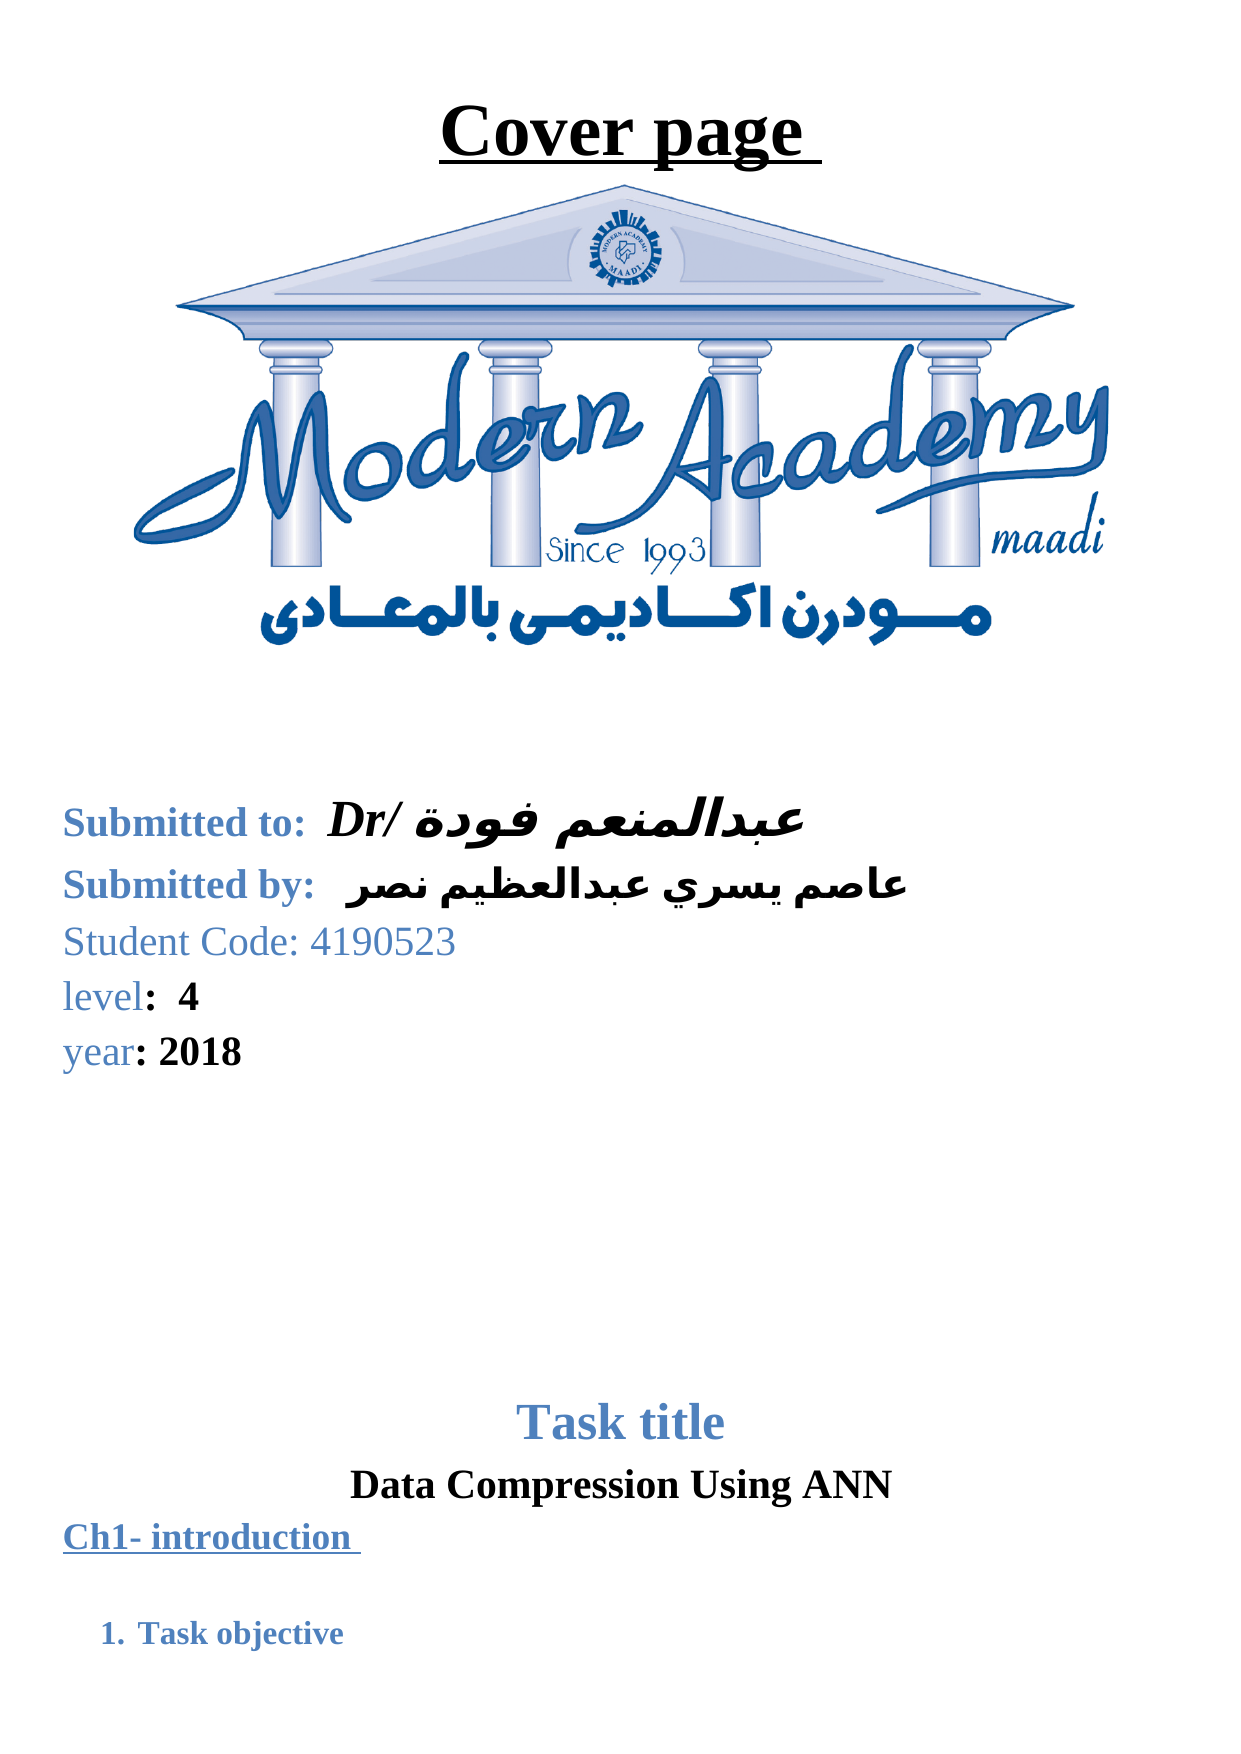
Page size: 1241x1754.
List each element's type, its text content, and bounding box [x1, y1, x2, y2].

text Student Code: 4190523 [62, 917, 1180, 964]
list Task objective [100, 1614, 1180, 1652]
text Cover page [62, 85, 1180, 172]
text Ch1- introduction [62, 1514, 1180, 1558]
text Submitted to: Dr/ عبدالمنعم فودة [62, 788, 1180, 849]
text Task title [62, 1391, 1180, 1450]
text level: 4 [62, 972, 1180, 1020]
picture [133, 184, 1109, 646]
text Submitted by: عاصم يسري عبدالعظيم نصر [62, 858, 1180, 909]
text Data Compression Using ANN [62, 1459, 1180, 1507]
text year: 2018 [62, 1027, 1180, 1075]
